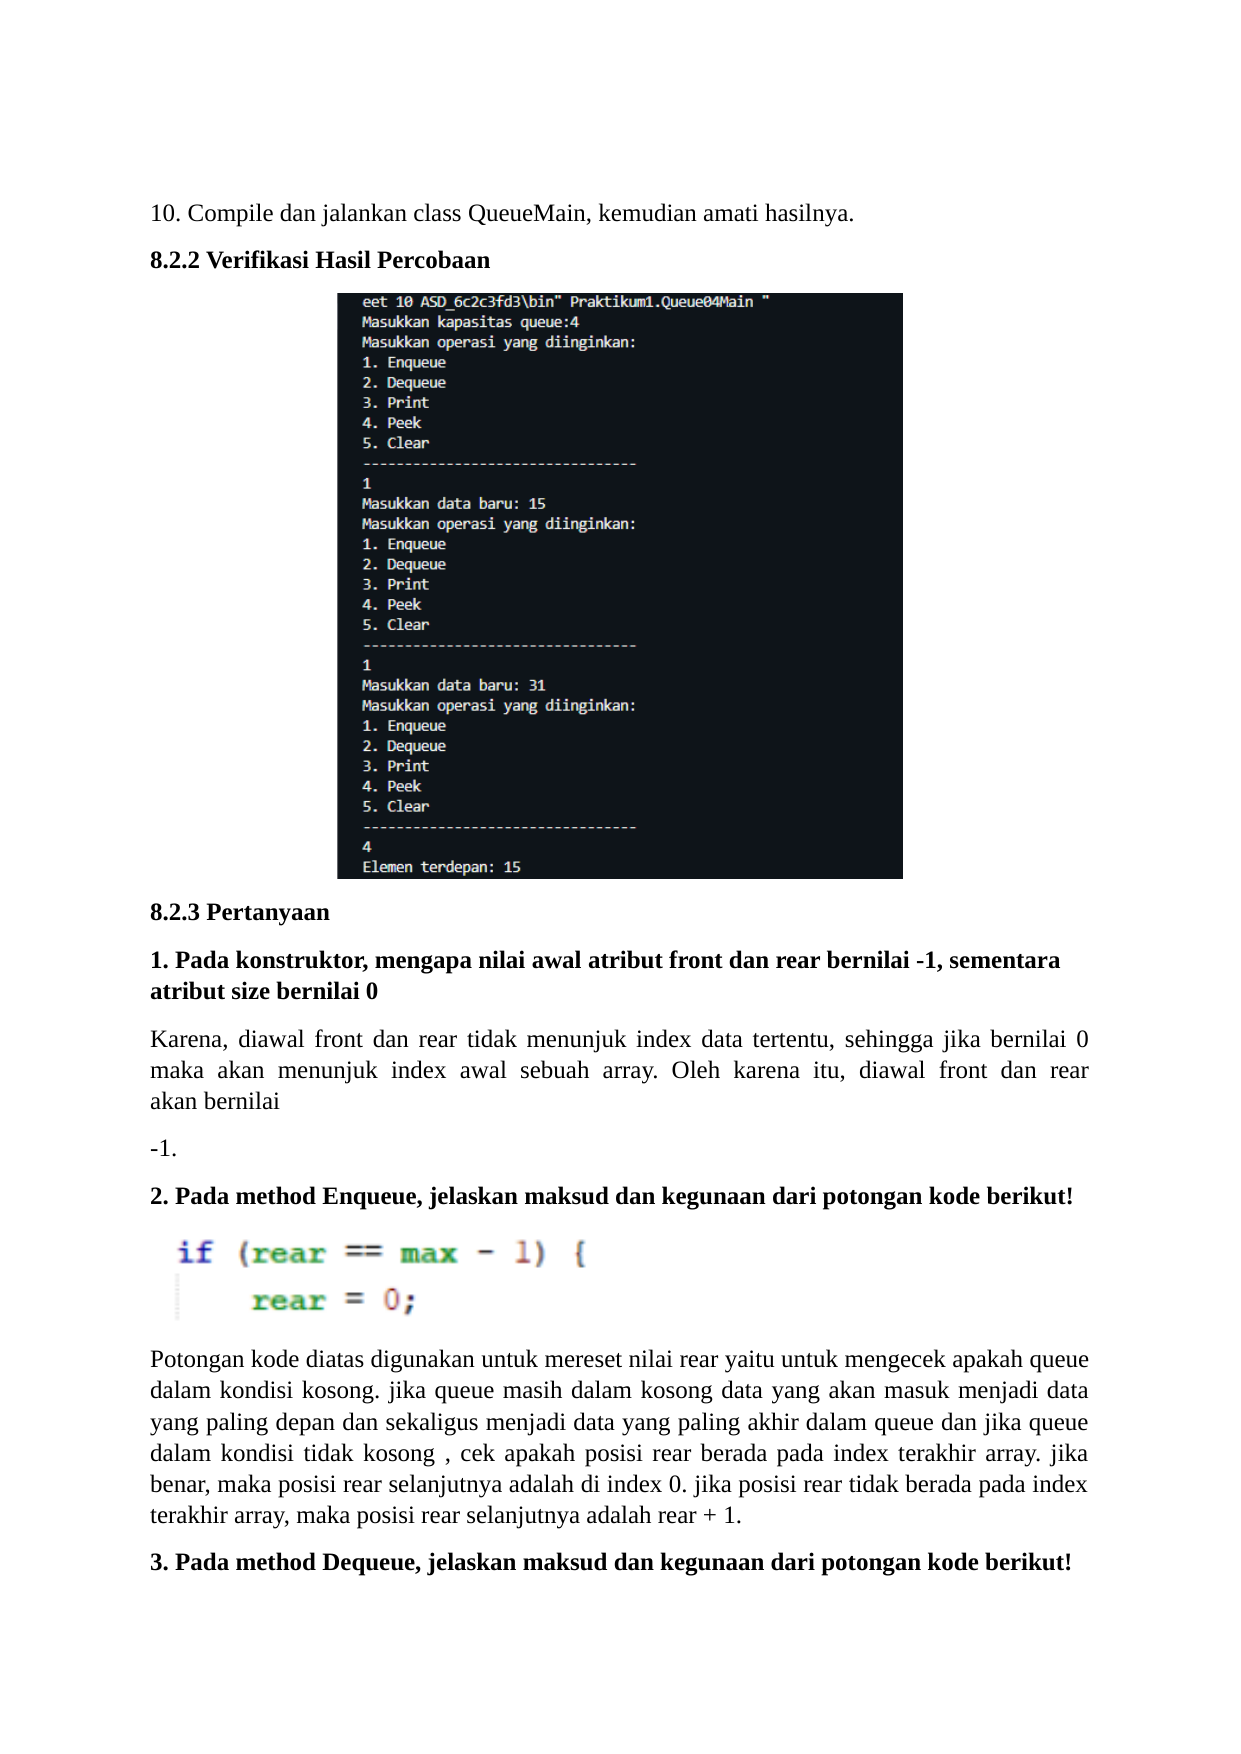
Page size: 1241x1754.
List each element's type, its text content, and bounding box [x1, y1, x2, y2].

picture [337, 293, 903, 879]
text 8.2.3 Pertanyaan [150, 897, 1090, 926]
text 8.2.2 Verifikasi Hasil Percobaan [150, 245, 1090, 274]
text Potongan kode diatas digunakan untuk mereset nilai rear yaitu untuk mengecek apakah queue dalam kondisi kosong. jika queue masih dalam kosong data yang akan masuk menjadi data yang paling depan dan sekaligus menjadi data yang paling akhir dalam queue dan jika queue dalam kondisi tidak kosong , cek apakah posisi rear berada pada index terakhir array. jika benar, maka posisi rear selanjutnya adalah di index 0. jika posisi rear tidak berada pada index terakhir array, maka posisi rear selanjutnya adalah rear + 1. [150, 1344, 1090, 1528]
text 2. Pada method Enqueue, jelaskan maksud dan kegunaan dari potongan kode berikut! [150, 1181, 1090, 1210]
text 3. Pada method Dequeue, jelaskan maksud dan kegunaan dari potongan kode berikut! [150, 1547, 1090, 1576]
picture [150, 1228, 663, 1326]
text Karena, diawal front dan rear tidak menunjuk index data tertentu, sehingga jika bernilai 0 maka akan menunjuk index awal sebuah array. Oleh karena itu, diawal front dan rear akan bernilai [150, 1024, 1090, 1114]
text 10. Compile dan jalankan class QueueMain, kemudian amati hasilnya. [150, 198, 1090, 226]
text 1. Pada konstruktor, mengapa nilai awal atribut front dan rear bernilai -1, sementara atribut size bernilai 0 [150, 945, 1090, 1005]
text -1. [150, 1133, 1090, 1162]
